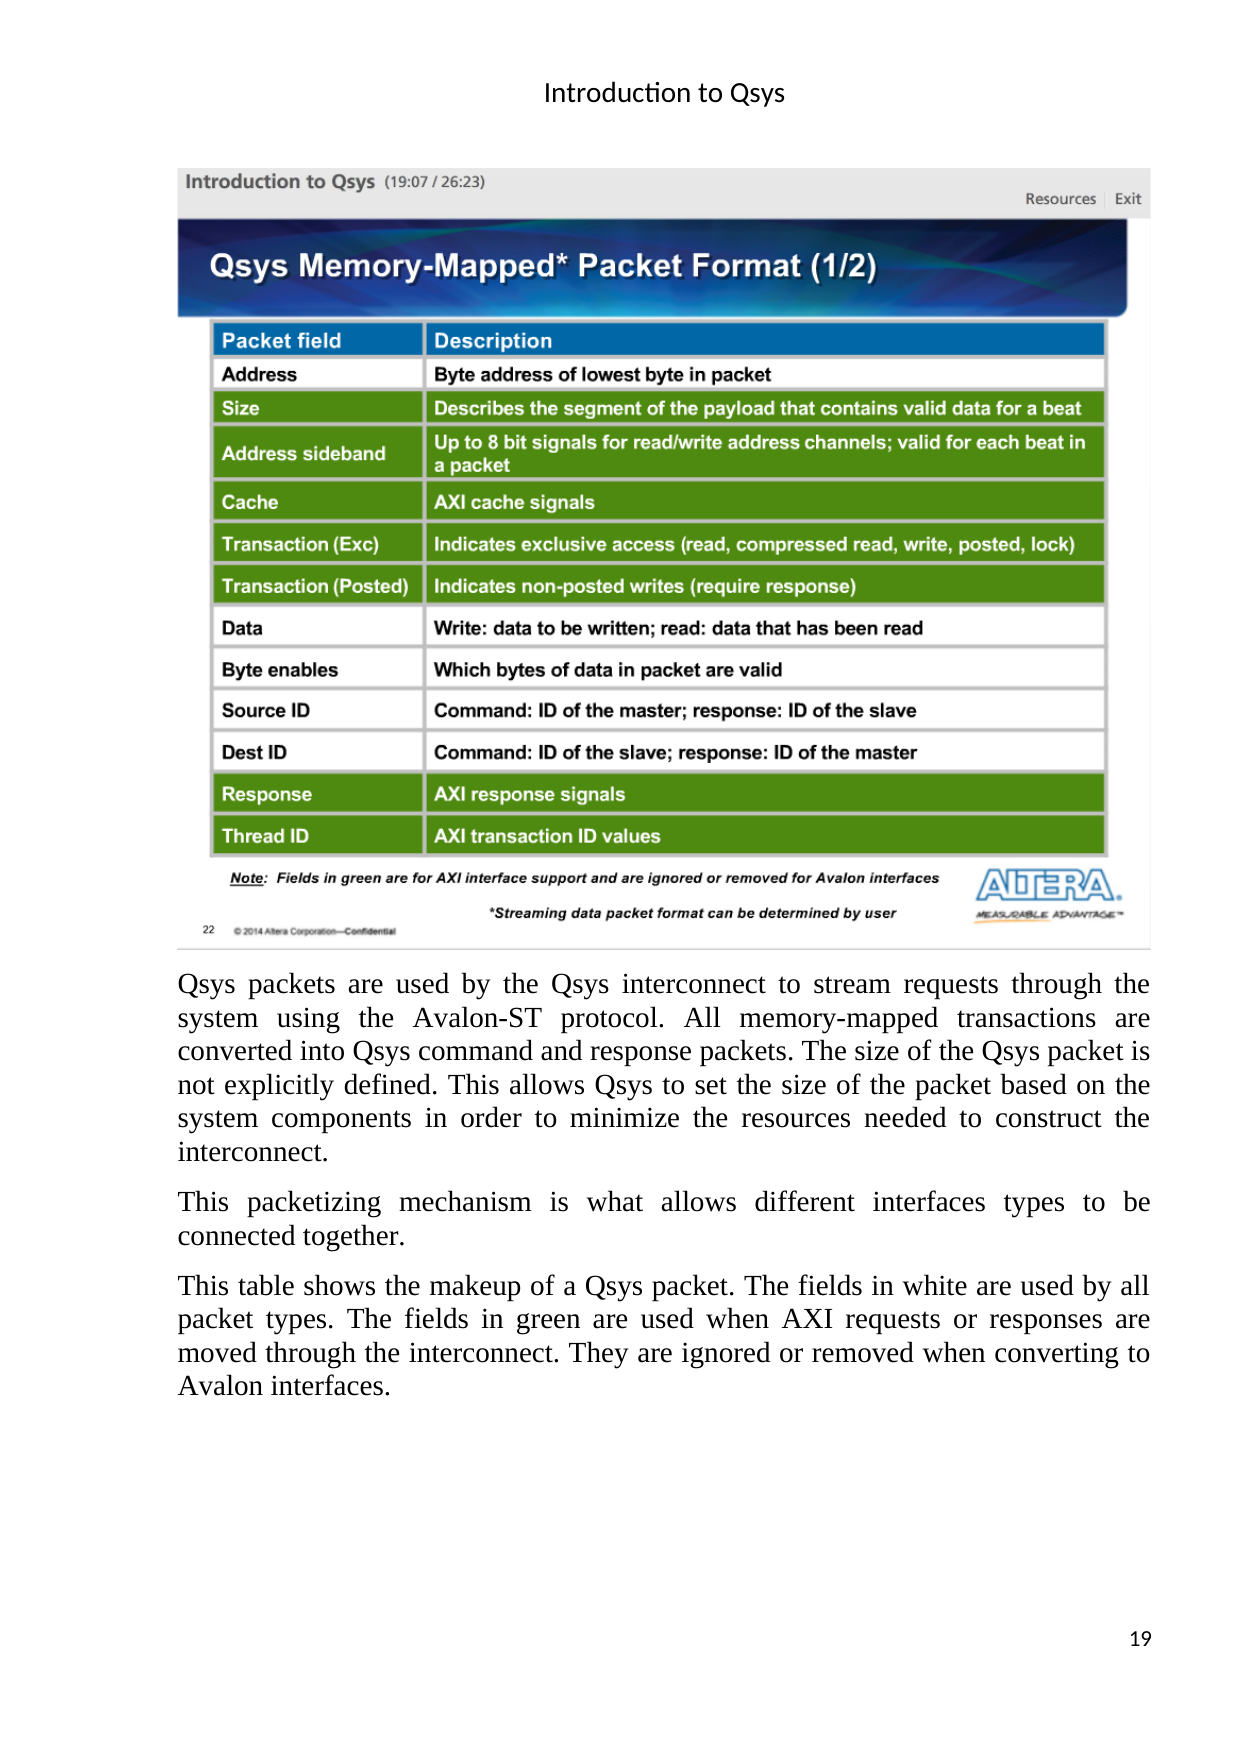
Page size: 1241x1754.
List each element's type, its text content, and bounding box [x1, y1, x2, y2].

text This packetizing mechanism is what allows different interfaces types to be connected together. [177, 1184, 1152, 1251]
text Qsys packets are used by the Qsys interconnect to stream requests through the system using the Avalon-ST protocol. All memory-mapped transactions are converted into Qsys command and response packets. The size of the Qsys packet is not explicitly defined. This allows Qsys to set the size of the packet based on the system components in order to minimize the resources needed to construct the interconnect. [177, 966, 1152, 1167]
picture [177, 168, 1151, 950]
text This table shows the makeup of a Qsys packet. The fields in white are used by all packet types. The fields in green are used when AXI requests or responses are moved through the interconnect. They are ignored or removed when converting to Avalon interfaces. [177, 1268, 1152, 1402]
